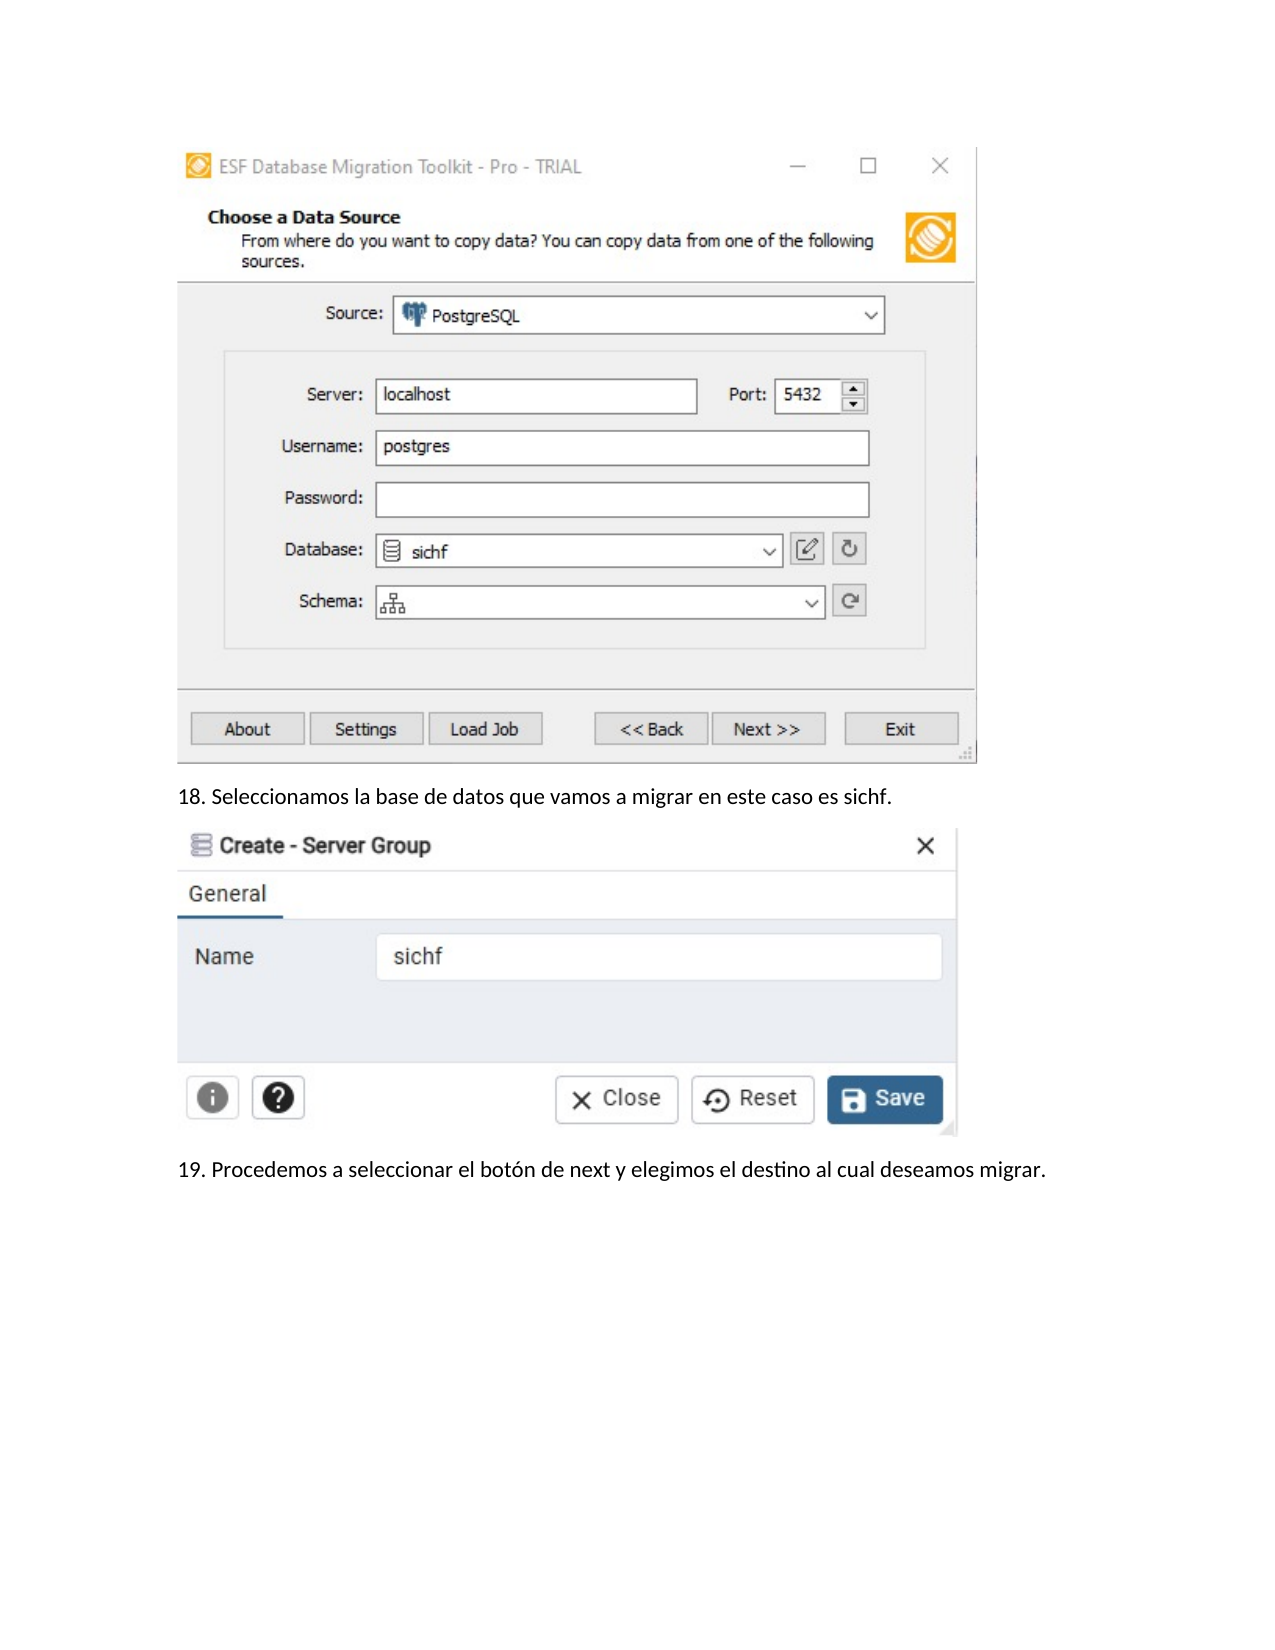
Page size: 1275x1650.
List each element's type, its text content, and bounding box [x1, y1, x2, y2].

picture [177, 147, 978, 764]
text 18. Seleccionamos la base de datos que vamos a migrar en este caso es sichf. [177, 782, 1098, 810]
picture [177, 828, 959, 1137]
text 19. Procedemos a seleccionar el botón de next y elegimos el destino al cual deseamos migrar. [177, 1156, 1098, 1184]
